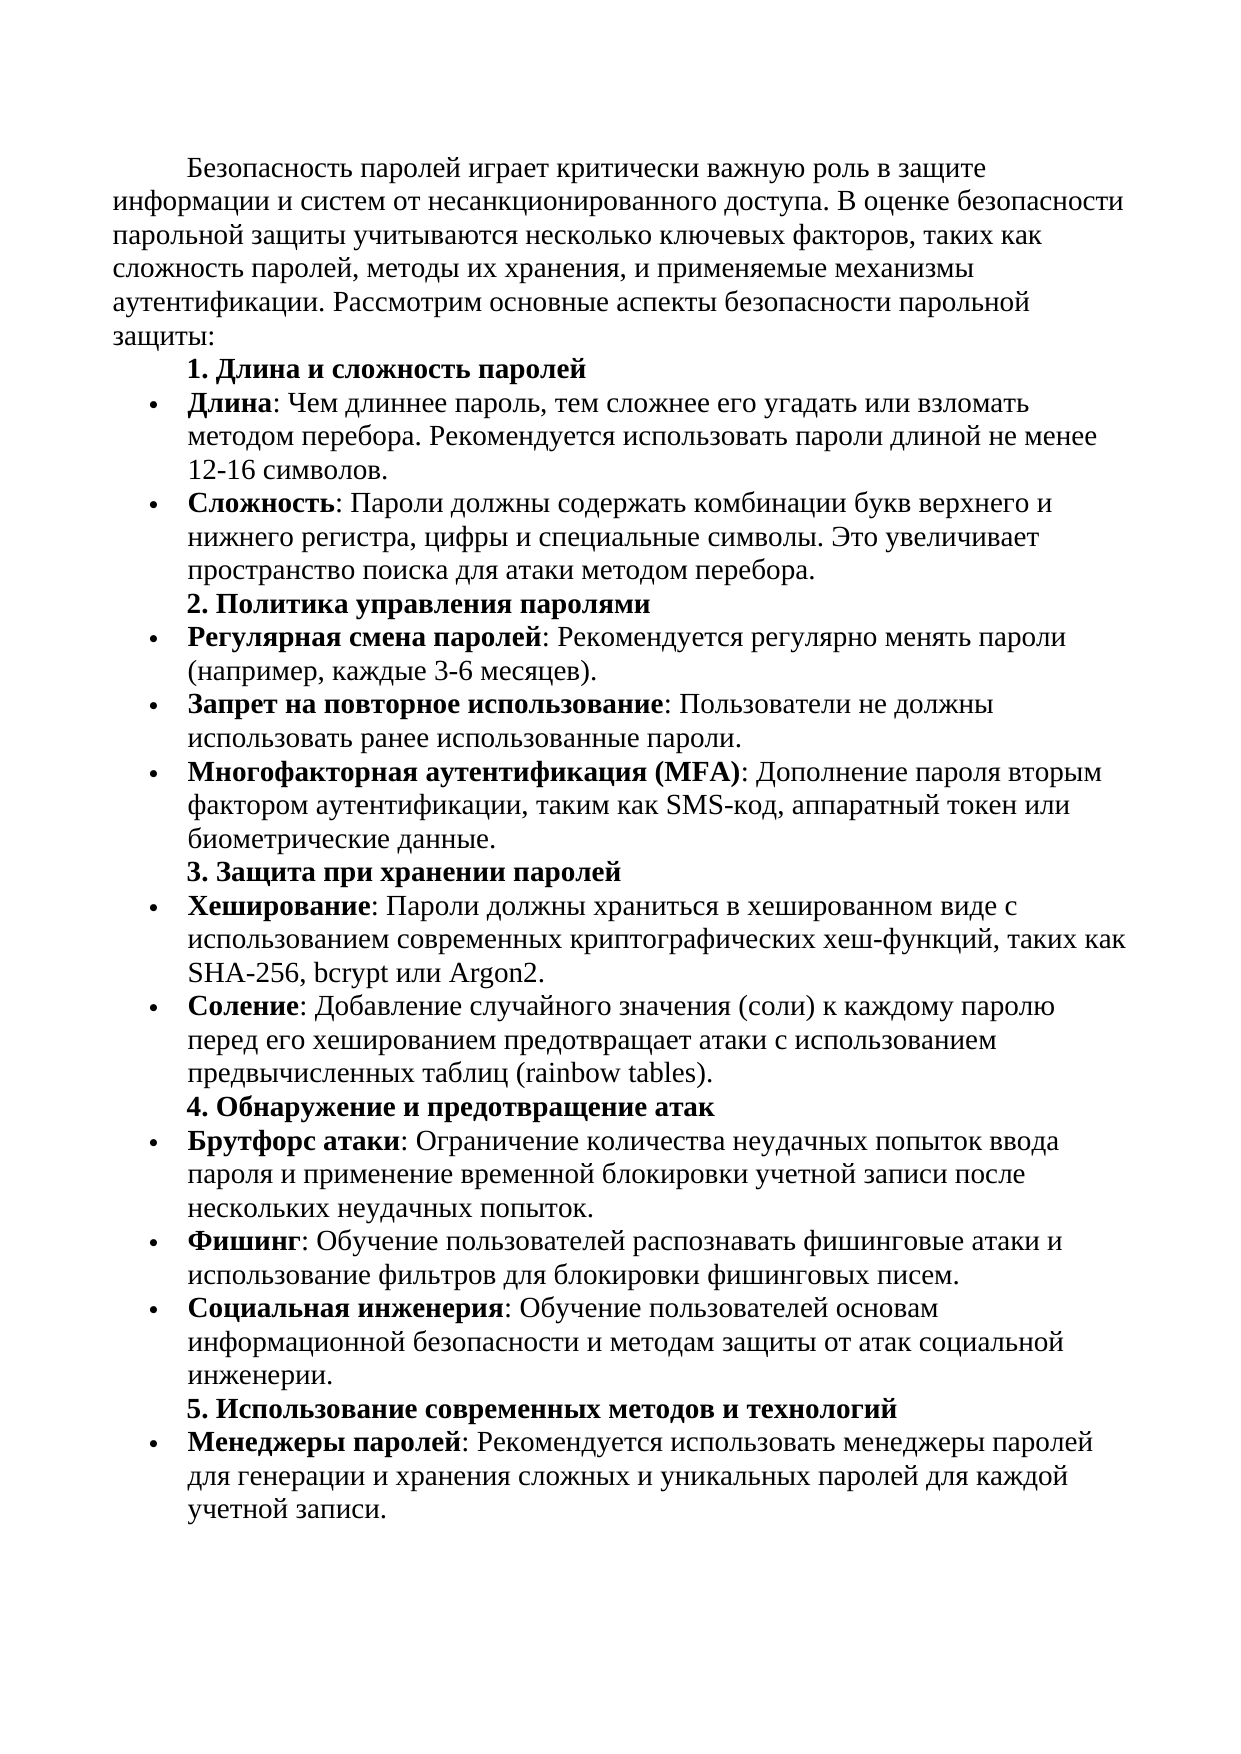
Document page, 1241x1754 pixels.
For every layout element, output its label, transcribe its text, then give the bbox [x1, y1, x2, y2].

list Соление: Добавление случайного значения (соли) к каждому паролю перед его хешированием предотвращает атаки с использованием предвычисленных таблиц (rainbow tables). [150, 988, 1128, 1089]
text 5. Использование современных методов и технологий [112, 1391, 1128, 1424]
list Запрет на повторное использование: Пользователи не должны использовать ранее использованные пароли. [150, 687, 1128, 754]
list Менеджеры паролей: Рекомендуется использовать менеджеры паролей для генерации и хранения сложных и уникальных паролей для каждой учетной записи. [150, 1424, 1128, 1525]
list Брутфорс атаки: Ограничение количества неудачных попыток ввода пароля и применение временной блокировки учетной записи после нескольких неудачных попыток. [150, 1123, 1128, 1223]
text 2. Политика управления паролями [112, 586, 1128, 619]
list Сложность: Пароли должны содержать комбинации букв верхнего и нижнего регистра, цифры и специальные символы. Это увеличивает пространство поиска для атаки методом перебора. [150, 485, 1128, 586]
list Длина: Чем длиннее пароль, тем сложнее его угадать или взломать методом перебора. Рекомендуется использовать пароли длиной не менее 12-16 символов. [150, 385, 1128, 485]
list Хеширование: Пароли должны храниться в хешированном виде с использованием современных криптографических хеш-функций, таких как SHA-256, bcrypt или Argon2. [150, 888, 1128, 988]
list Многофакторная аутентификация (MFA): Дополнение пароля вторым фактором аутентификации, таким как SMS-код, аппаратный токен или биометрические данные. [150, 754, 1128, 854]
list Регулярная смена паролей: Рекомендуется регулярно менять пароли (например, каждые 3-6 месяцев). [150, 619, 1128, 687]
text 4. Обнаружение и предотвращение атак [112, 1089, 1128, 1123]
text 3. Защита при хранении паролей [112, 854, 1128, 888]
text 1. Длина и сложность паролей [112, 351, 1128, 385]
text Безопасность паролей играет критически важную роль в защите информации и систем от несанкционированного доступа. В оценке безопасности парольной защиты учитываются несколько ключевых факторов, таких как сложность паролей, методы их хранения, и применяемые механизмы аутентификации. Рассмотрим основные аспекты безопасности парольной защиты: [112, 150, 1128, 351]
list Социальная инженерия: Обучение пользователей основам информационной безопасности и методам защиты от атак социальной инженерии. [150, 1290, 1128, 1391]
list Фишинг: Обучение пользователей распознавать фишинговые атаки и использование фильтров для блокировки фишинговых писем. [150, 1223, 1128, 1290]
